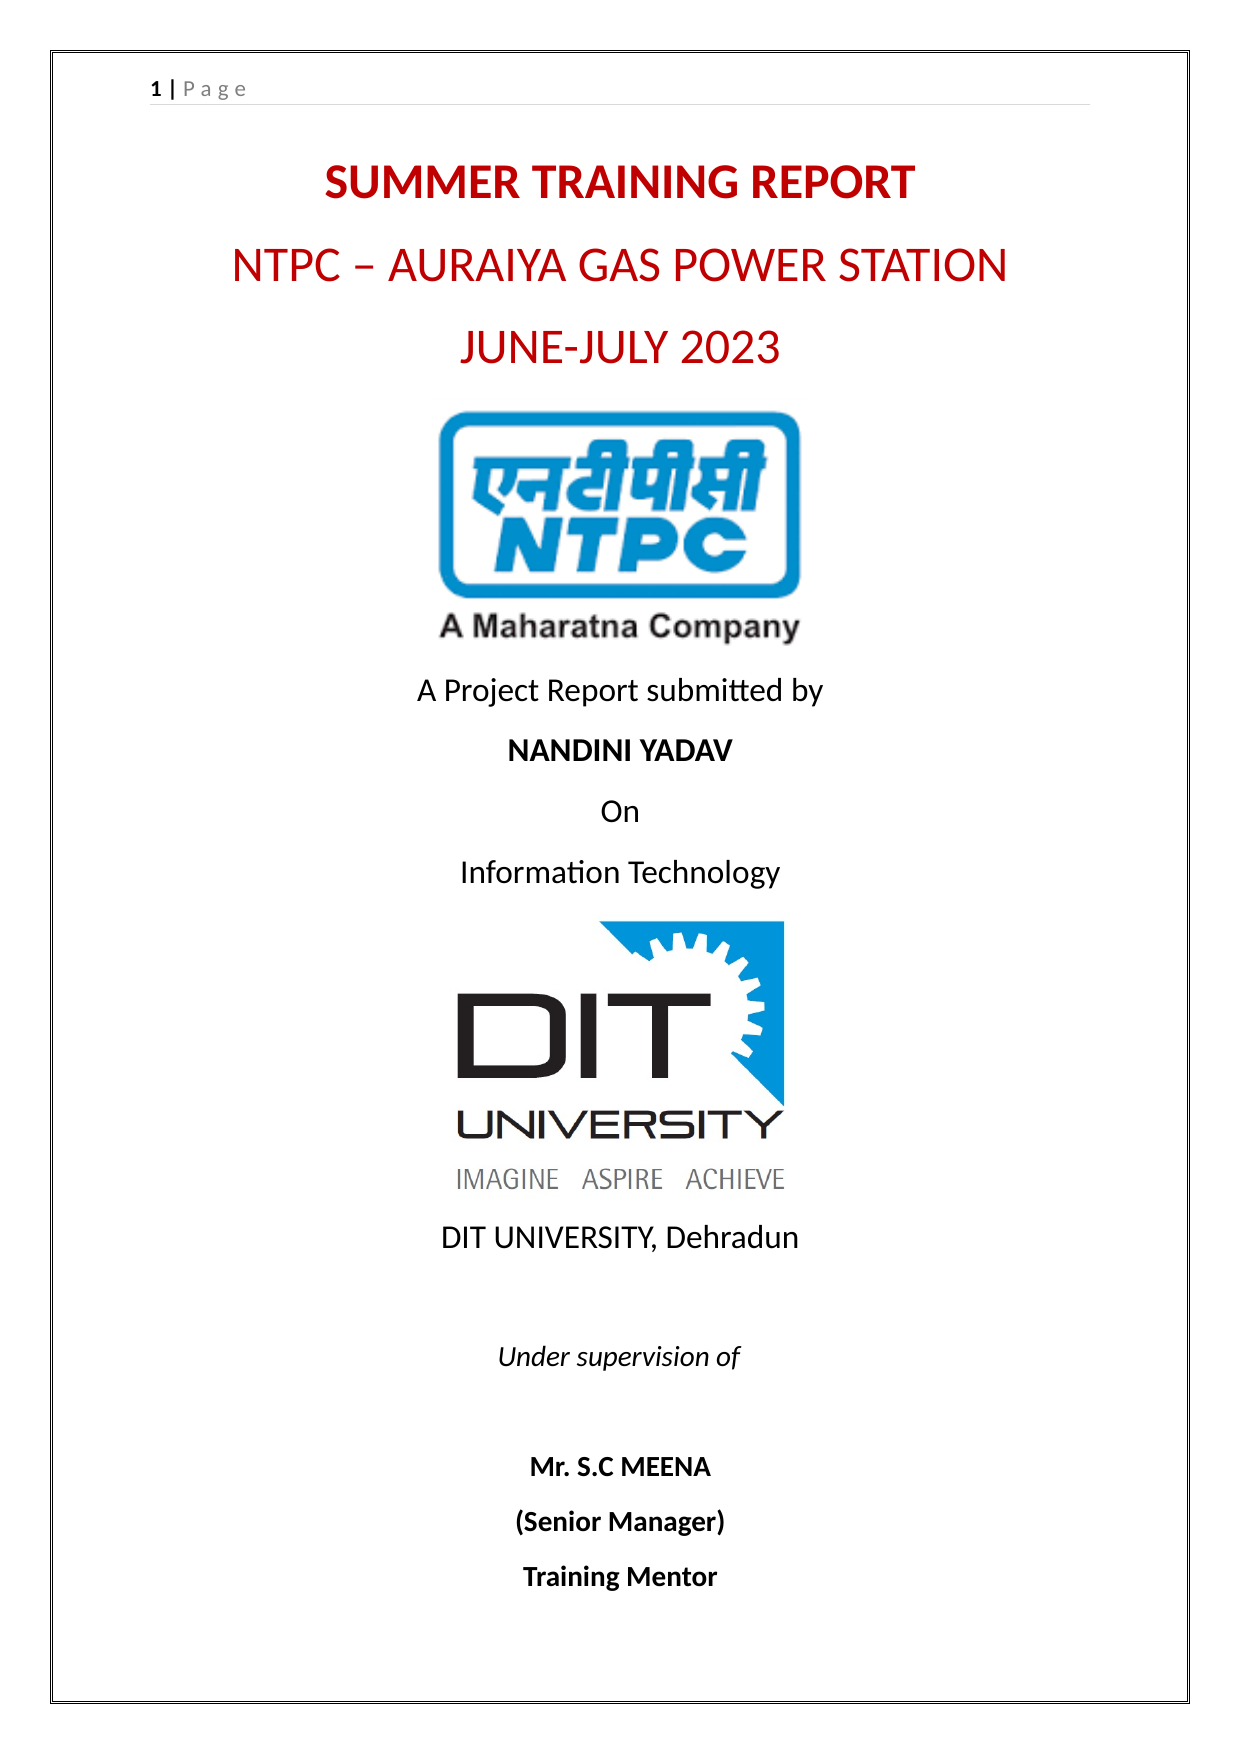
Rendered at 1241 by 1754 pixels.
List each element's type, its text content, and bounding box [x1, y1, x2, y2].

text (Senior Manager) [150, 1503, 1090, 1538]
text On [150, 790, 1090, 831]
text A Project Report submitted by [150, 669, 1090, 709]
text SUMMER TRAINING REPORT [150, 150, 1090, 211]
text NANDINI YADAV [150, 729, 1090, 770]
text NTPC – AURAIYA GAS POWER STATION [150, 232, 1090, 293]
text Training Mentor [150, 1558, 1090, 1594]
text Information Technology [150, 851, 1090, 891]
text Mr. S.C MEENA [150, 1448, 1090, 1483]
picture [438, 911, 802, 1198]
text DIT UNIVERSITY, Dehradun [150, 1216, 1090, 1257]
picture [429, 397, 812, 650]
text Under supervision of [150, 1338, 1090, 1373]
text JUNE-JULY 2023 [150, 315, 1090, 376]
